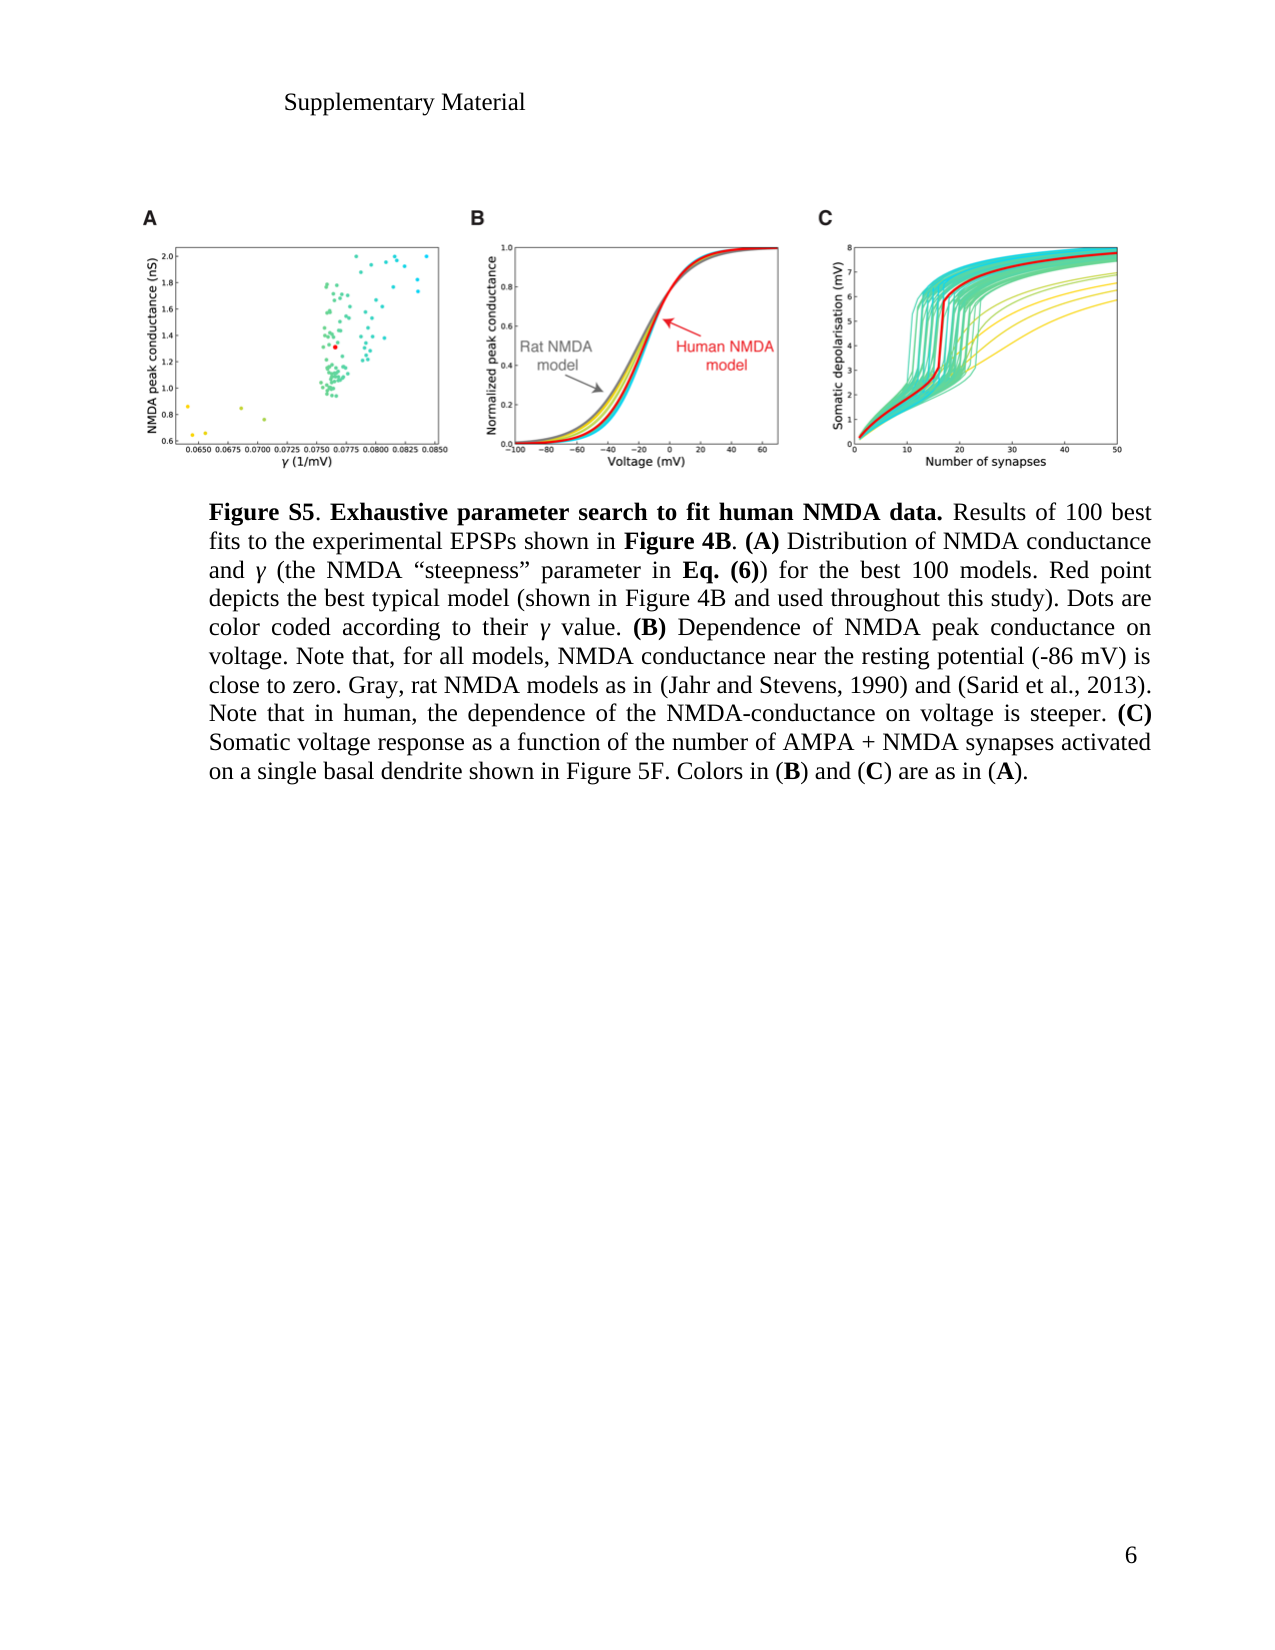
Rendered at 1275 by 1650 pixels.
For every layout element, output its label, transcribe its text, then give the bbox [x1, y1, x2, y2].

picture [133, 207, 1152, 473]
text Figure S5. Exhaustive parameter search to fit human NMDA data. Results of 100 best fits to the experimental EPSPs shown in Figure 4B. (A) Distribution of NMDA conductance and γ (the NMDA “steepness” parameter in Eq. (6)) for the best 100 models. Red point depicts the best typical model (shown in Figure 4B and used throughout this study). Dots are color coded according to their γ value. (B) Dependence of NMDA peak conductance on voltage. Note that, for all models, NMDA conductance near the resting potential (-86 mV) is close to zero. Gray, rat NMDA models as in (Jahr and Stevens, 1990) and (Sarid et al., 2013). Note that in human, the dependence of the NMDA-conductance on voltage is steeper. (C) Somatic voltage response as a function of the number of AMPA + NMDA synapses activated on a single basal dendrite shown in Figure 5F. Colors in (B) and (C) are as in (A). [208, 497, 1152, 785]
